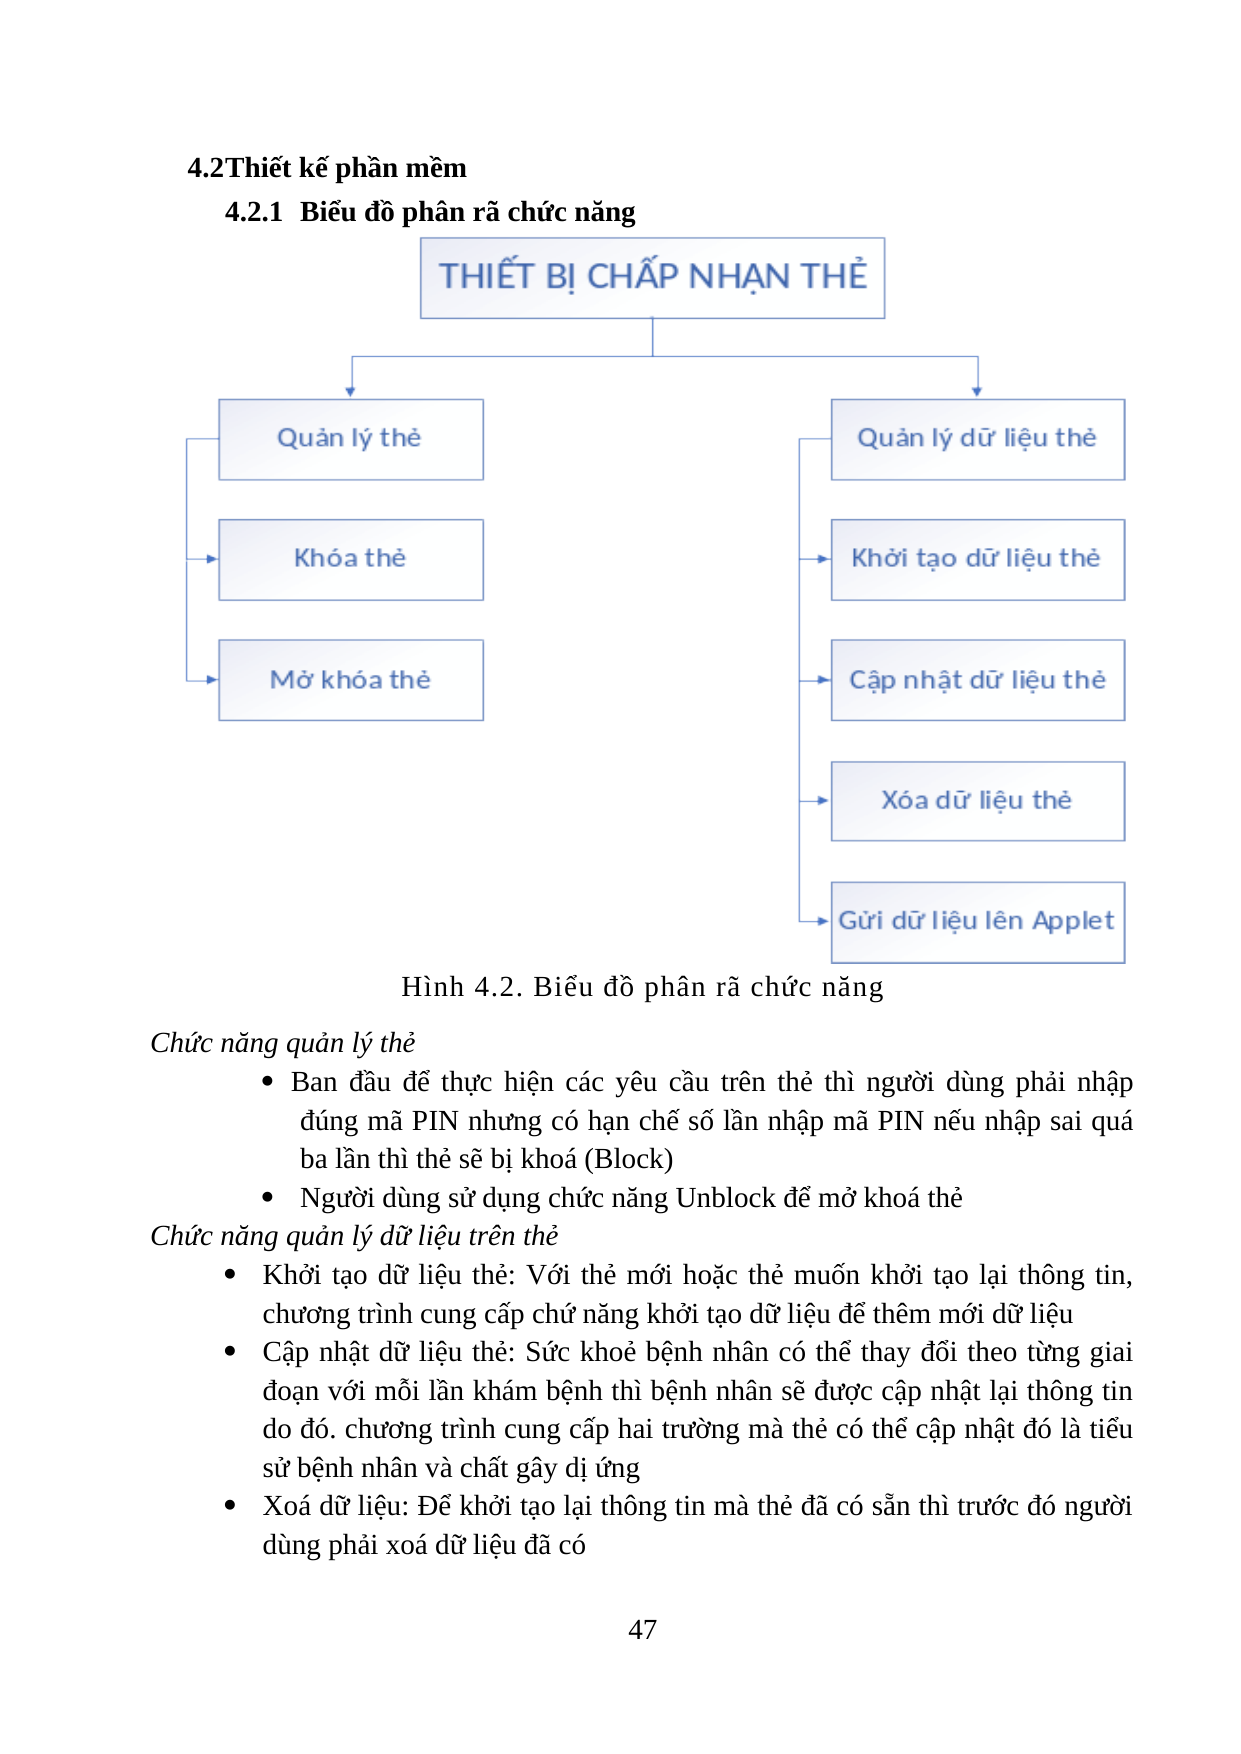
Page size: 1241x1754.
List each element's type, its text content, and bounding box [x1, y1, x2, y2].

list Người dùng sử dụng chức năng Unblock để mở khoá thẻ [262, 1180, 1135, 1213]
subtitle Biểu đồ phân rã chức năng [225, 194, 1135, 228]
subtitle Hình 4.2. Biểu đồ phân rã chức năng [150, 969, 1135, 1002]
subtitle Thiết kế phần mềm [187, 150, 1135, 183]
list Xoá dữ liệu: Để khởi tạo lại thông tin mà thẻ đã có sẵn thì trước đó người dùng phải xoá dữ liệu đã có [225, 1488, 1135, 1561]
list Cập nhật dữ liệu thẻ: Sức khoẻ bệnh nhân có thể thay đổi theo từng giai đoạn với mỗi lần khám bệnh thì bệnh nhân sẽ được cập nhật lại thông tin do đó. chương trình cung cấp hai trường mà thẻ có thể cập nhật đó là tiểu sử bệnh nhân và chất gây dị ứng [225, 1334, 1135, 1483]
list Ban đầu để thực hiện các yêu cầu trên thẻ thì người dùng phải nhập đúng mã PIN nhưng có hạn chế số lần nhập mã PIN nếu nhập sai quá ba lần thì thẻ sẽ bị khoá (Block) [262, 1064, 1135, 1175]
text Chức năng quản lý dữ liệu trên thẻ [150, 1218, 1135, 1252]
text Chức năng quản lý thẻ [150, 1026, 1135, 1059]
list Khởi tạo dữ liệu thẻ: Với thẻ mới hoặc thẻ muốn khởi tạo lại thông tin, chương trình cung cấp chứ năng khởi tạo dữ liệu để thêm mới dữ liệu [225, 1257, 1135, 1329]
